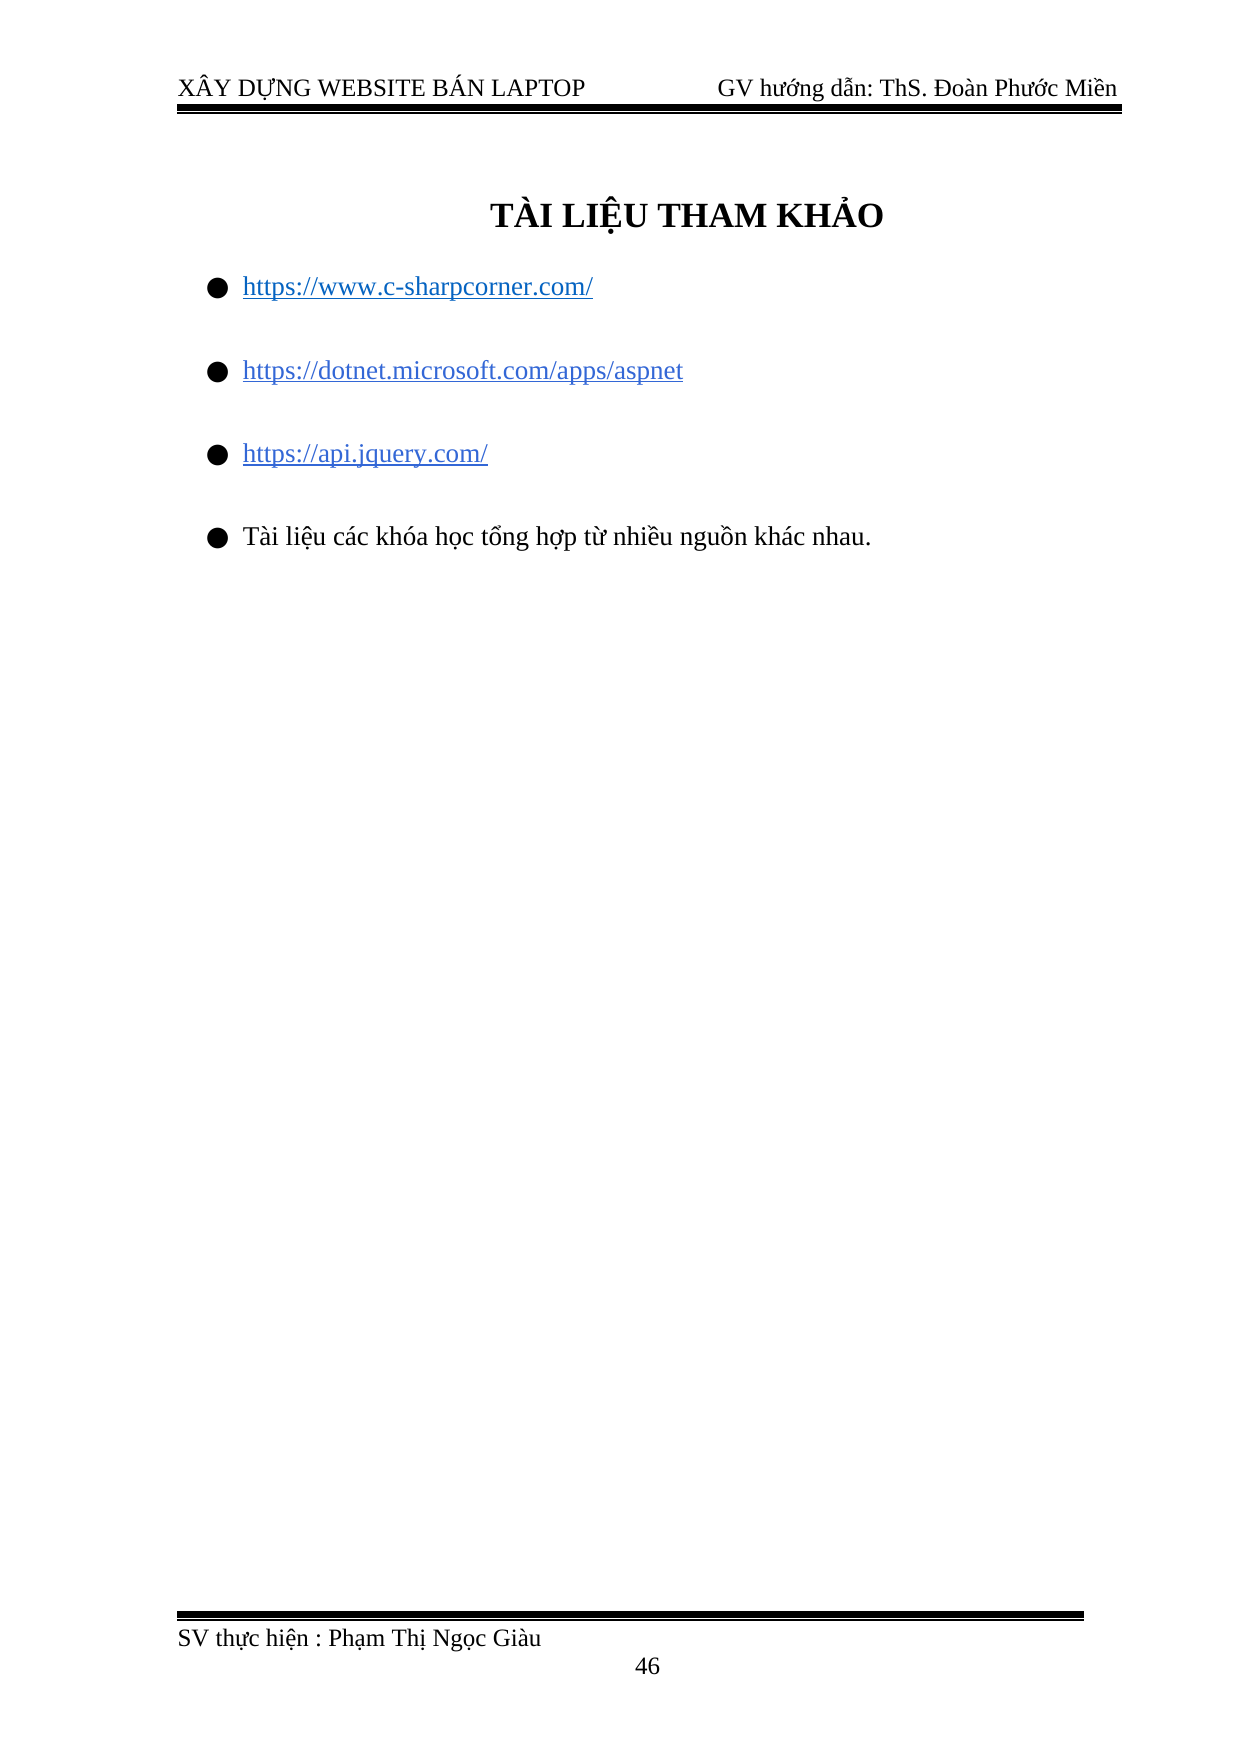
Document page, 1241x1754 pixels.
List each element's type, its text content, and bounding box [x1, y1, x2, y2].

subtitle TÀI LIỆU THAM KHẢO [177, 194, 1122, 235]
list https://api.jquery.com/ [206, 422, 1122, 478]
list Tài liệu các khóa học tổng hợp từ nhiều nguồn khác nhau. [206, 505, 1122, 561]
list https://dotnet.microsoft.com/apps/aspnet [206, 339, 1122, 394]
list https://www.c-sharpcorner.com/ [206, 256, 1122, 311]
